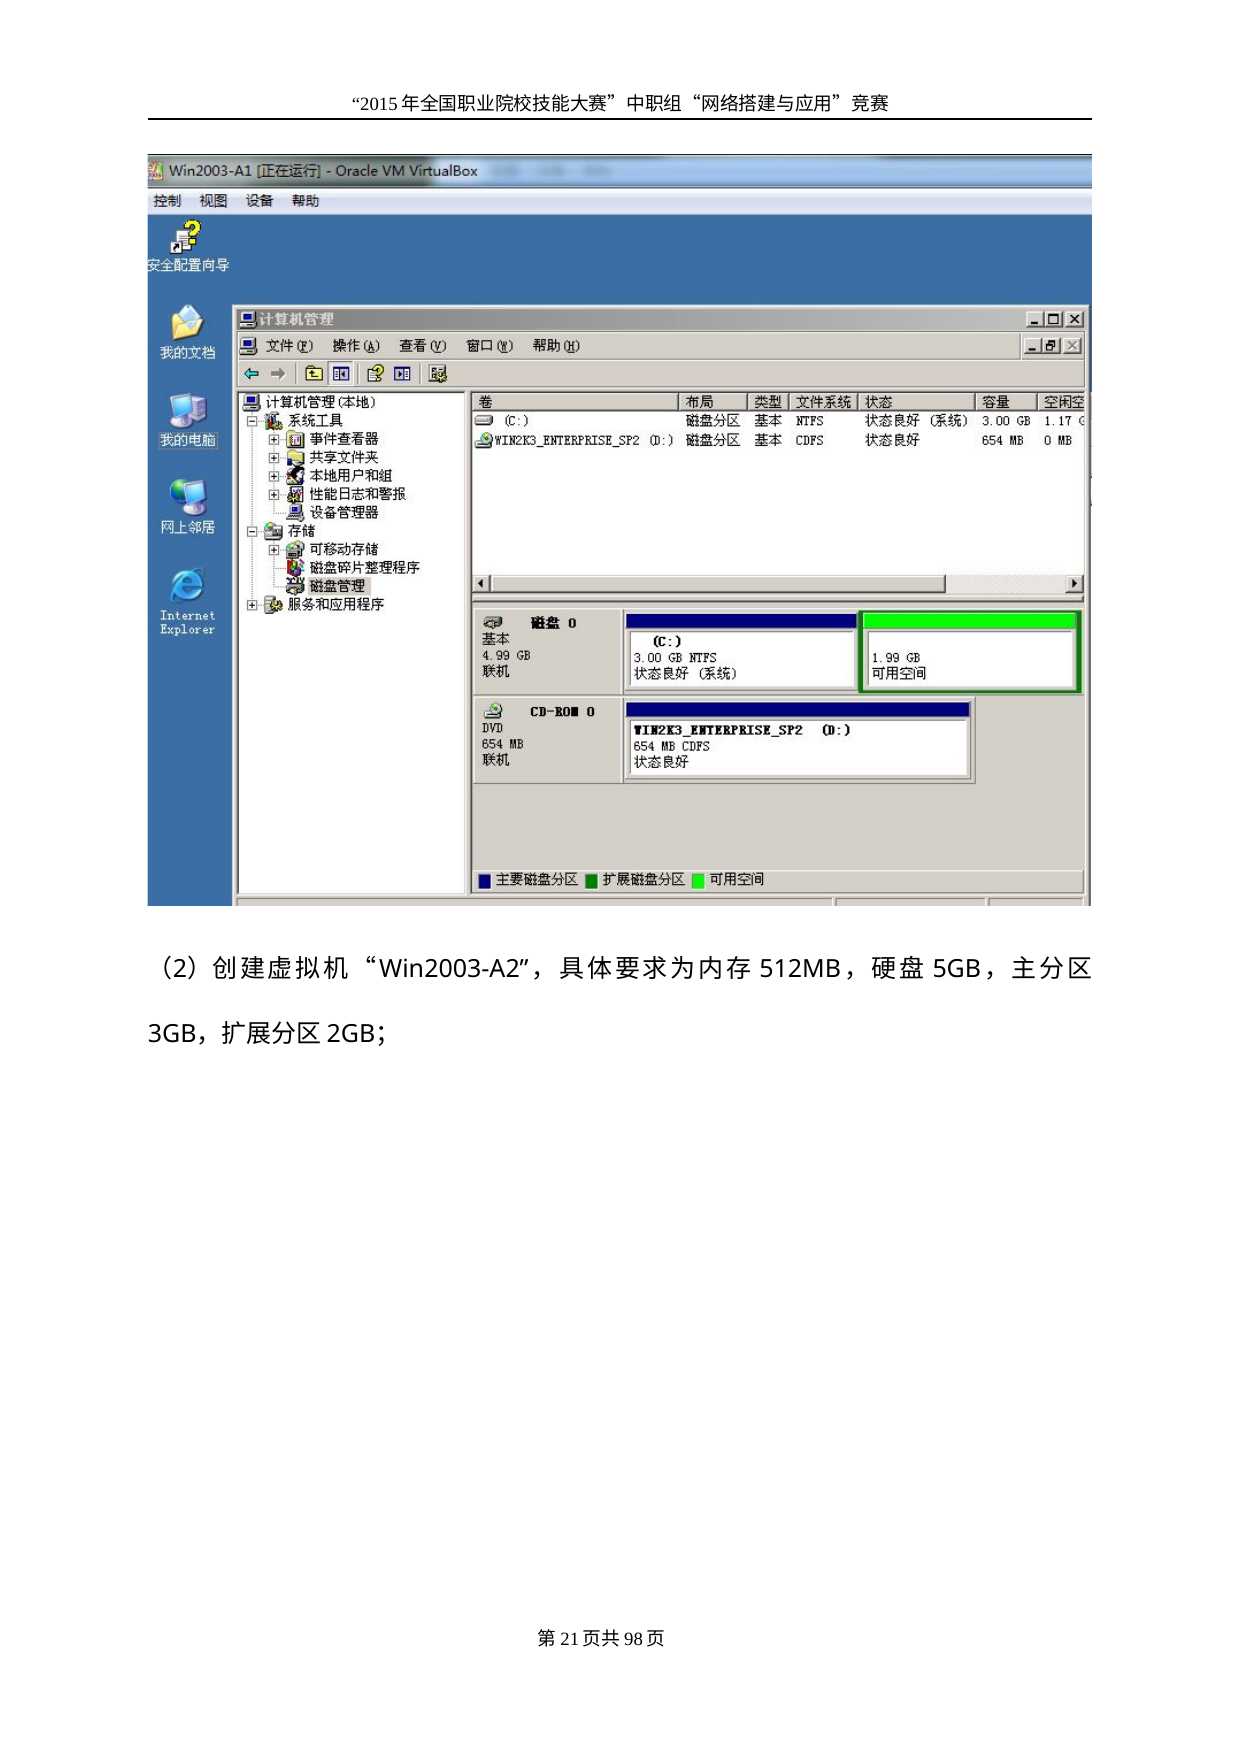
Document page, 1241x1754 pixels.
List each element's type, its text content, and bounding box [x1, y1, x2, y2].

list 创建虚拟机“Win2003-A2”，具体要求为内存512MB，硬盘5GB，主分区 3GB，扩展分区2GB； [148, 934, 1092, 1064]
picture [147, 154, 1092, 906]
